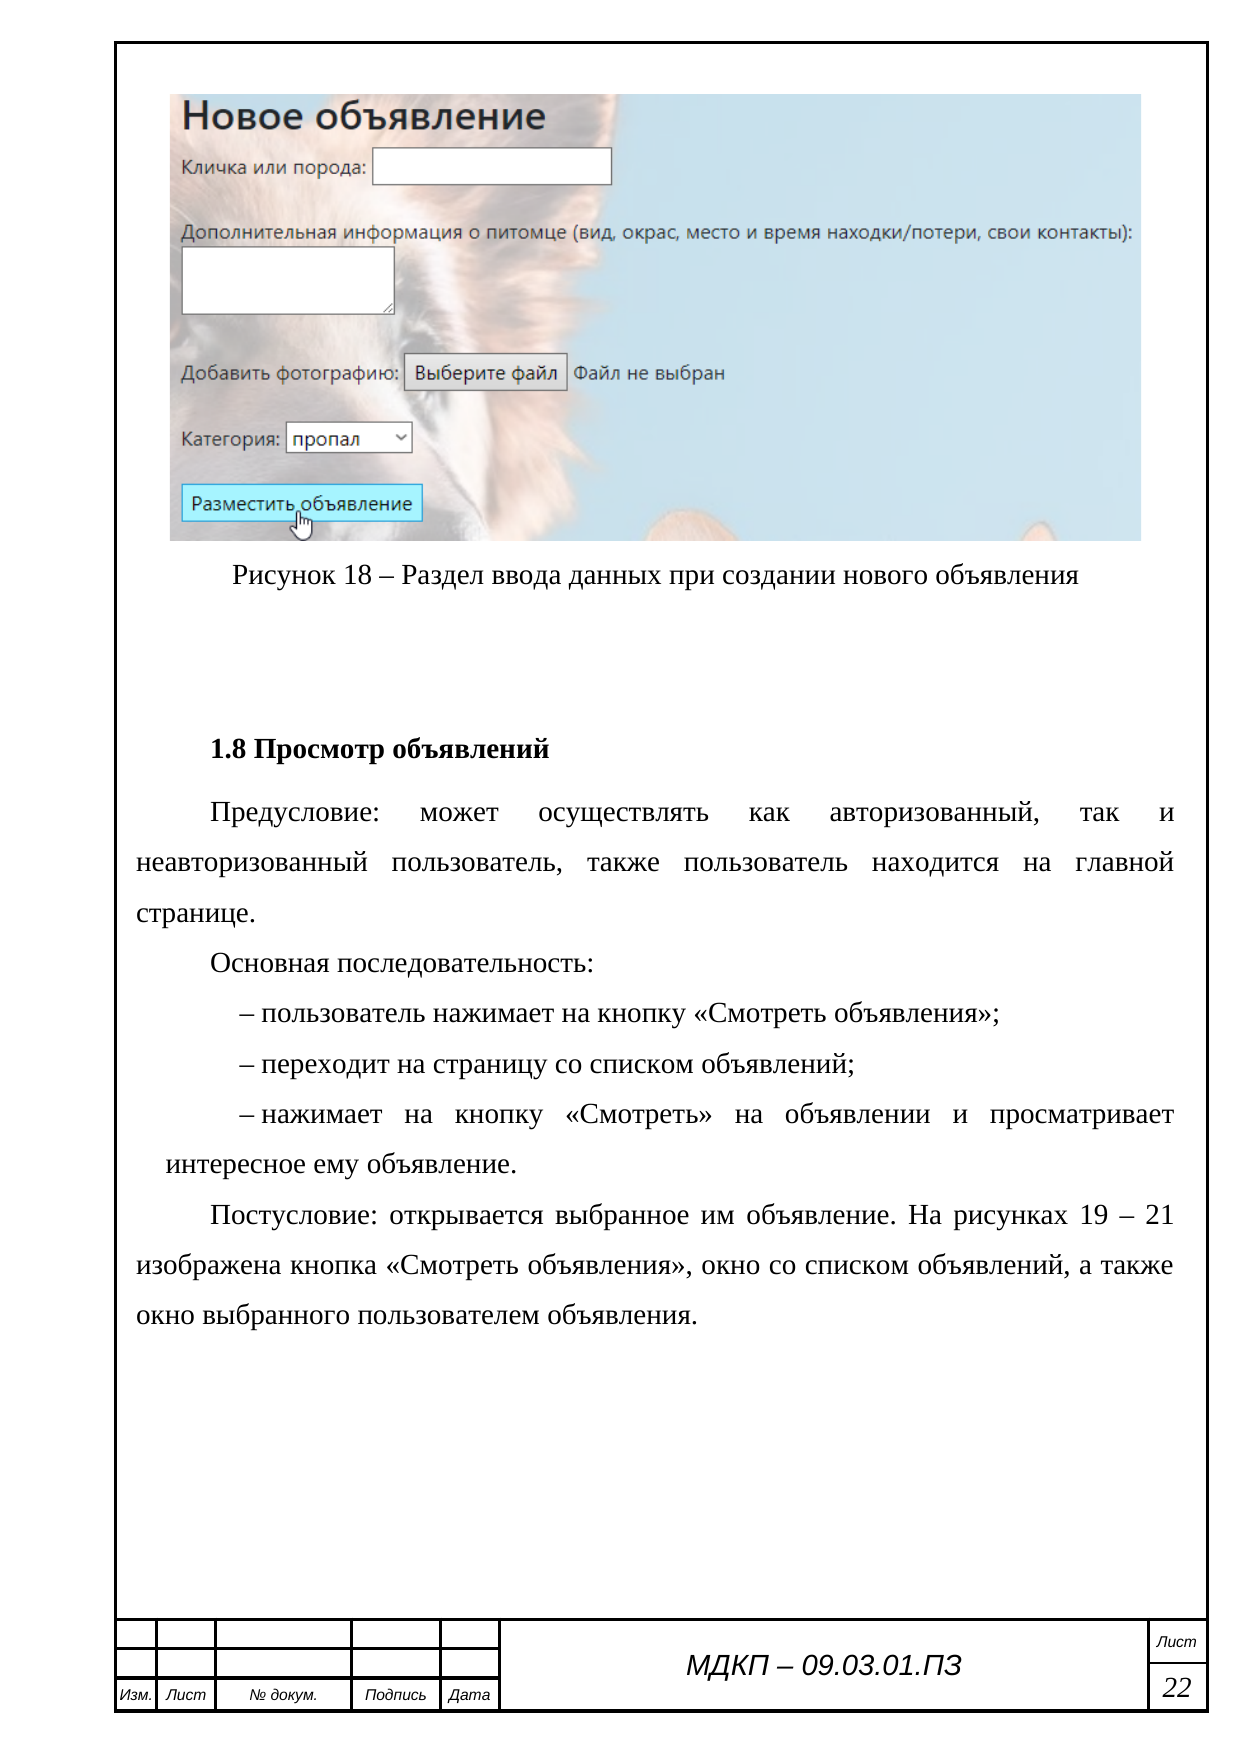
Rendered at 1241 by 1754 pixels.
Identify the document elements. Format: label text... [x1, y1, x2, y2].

text Предусловие: может осуществлять как авторизованный, так и неавторизованный пользователь, также пользователь находится на главной странице. [136, 794, 1175, 928]
text пользователь нажимает на кнопку «Смотреть объявления»; [165, 996, 1175, 1029]
text нажимает на кнопку «Смотреть» на объявлении и просматривает интересное ему объявление. [165, 1096, 1175, 1180]
text Постусловие: открывается выбранное им объявление. На рисунках 19 – 21 изображена кнопка «Смотреть объявления», окно со списком объявлений, а также окно выбранного пользователем объявления. [136, 1197, 1175, 1331]
text Основная последовательность: [136, 945, 1175, 979]
subtitle Просмотр объявлений [136, 731, 1175, 765]
text Рисунок 18 – Раздел ввода данных при создании нового объявления [136, 557, 1175, 591]
picture [169, 94, 1142, 541]
text переходит на страницу со списком объявлений; [165, 1046, 1175, 1079]
